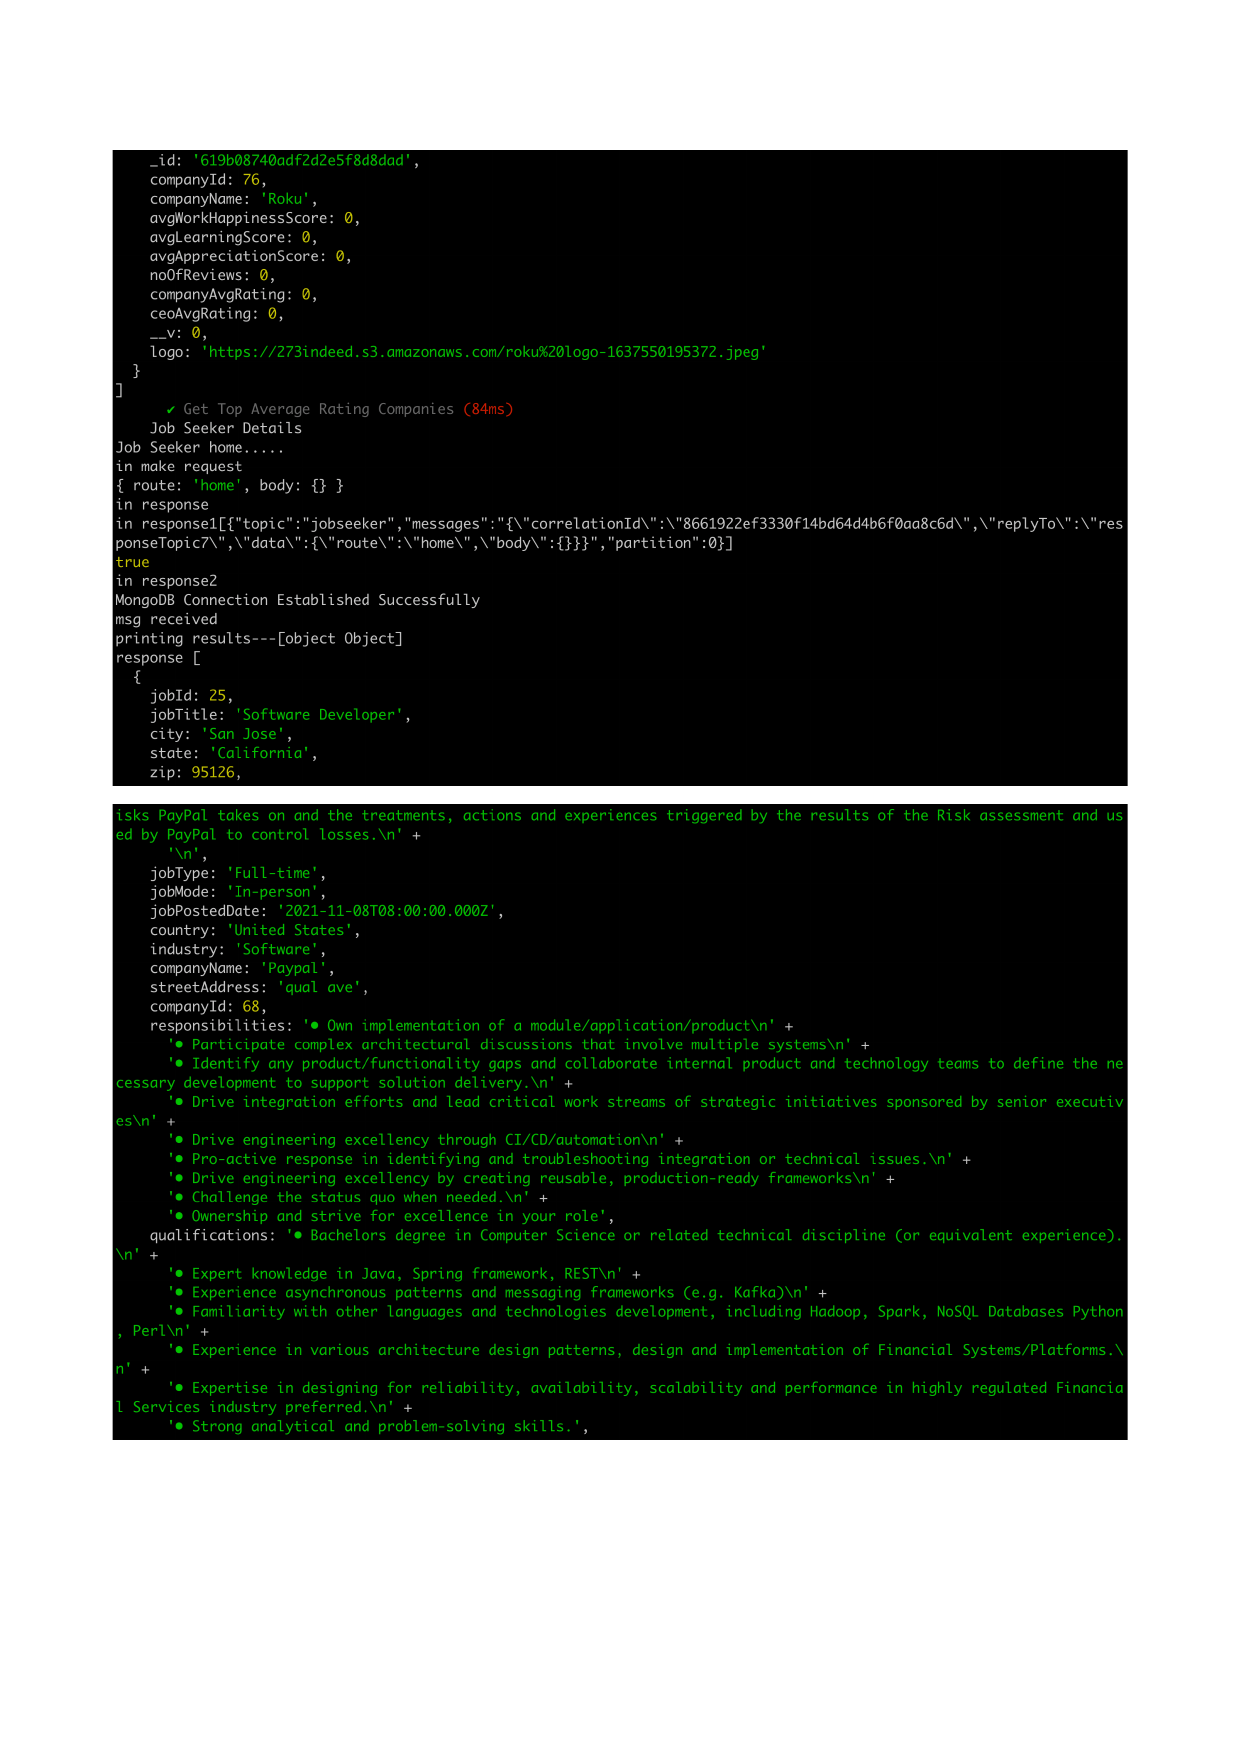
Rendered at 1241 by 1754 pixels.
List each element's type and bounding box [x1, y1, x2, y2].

picture [112, 150, 1128, 786]
picture [112, 804, 1128, 1440]
